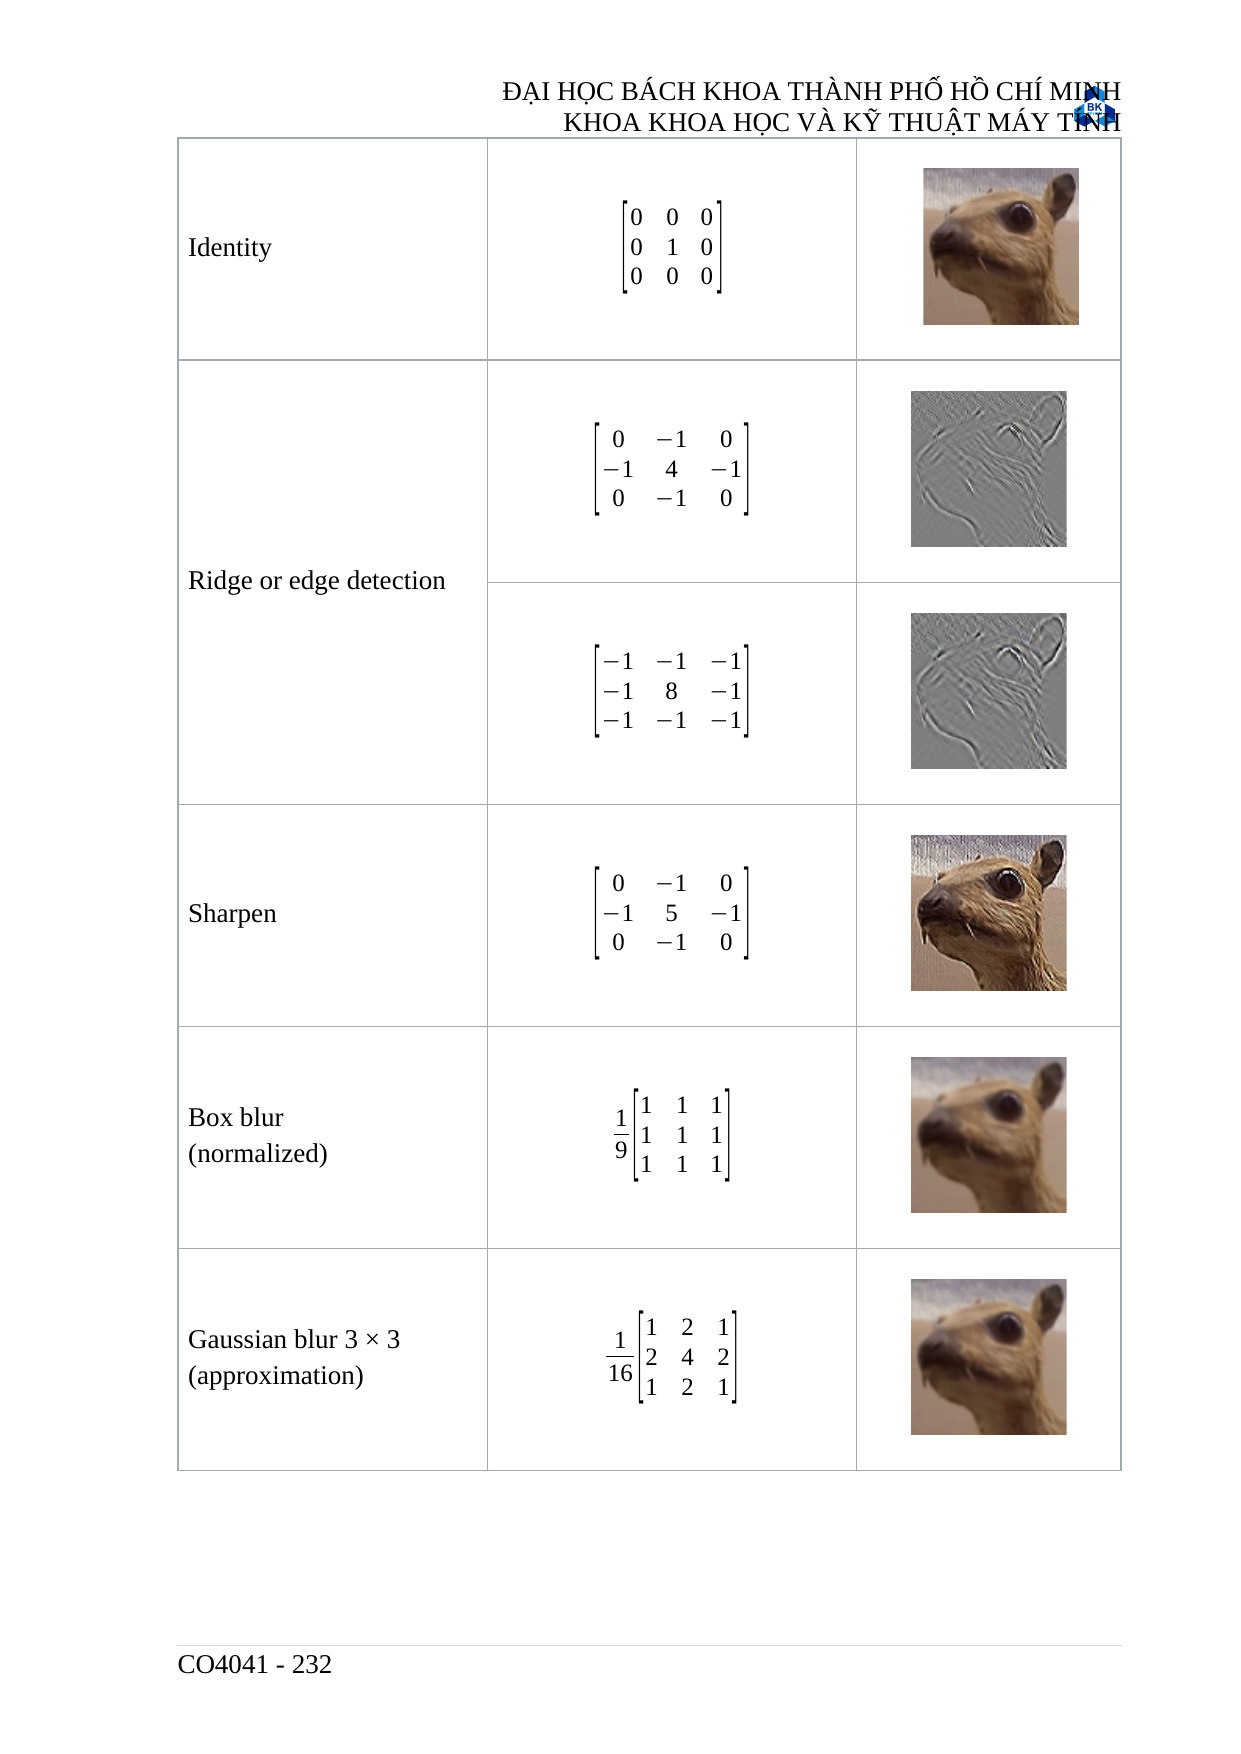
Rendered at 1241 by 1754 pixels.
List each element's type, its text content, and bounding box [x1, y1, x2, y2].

picture [911, 835, 1067, 991]
picture [1088, 82, 1097, 94]
table_cell [488, 1027, 856, 1248]
picture [923, 168, 1079, 325]
table_cell Box blur (normalized) [179, 1027, 487, 1248]
table_cell Sharpen [179, 805, 487, 1026]
table_cell [488, 361, 856, 581]
picture [911, 1279, 1067, 1435]
table_cell [857, 361, 1120, 581]
table_cell Gaussian blur 3 × 3 (approximation) [179, 1249, 487, 1470]
table_cell [857, 139, 1120, 359]
table_cell [857, 805, 1120, 1026]
picture [911, 391, 1067, 547]
table_cell Ridge or edge detection [179, 361, 487, 803]
table_cell [857, 1249, 1120, 1470]
table_cell [488, 1249, 856, 1470]
picture [1107, 82, 1115, 90]
table_cell [488, 805, 856, 1026]
picture [1067, 82, 1123, 133]
table_cell [857, 583, 1120, 803]
picture [911, 613, 1067, 769]
picture [911, 1057, 1067, 1213]
table_cell [488, 139, 856, 359]
table_cell [857, 1027, 1120, 1248]
table_cell Identity [179, 139, 487, 359]
table_cell [488, 583, 856, 803]
